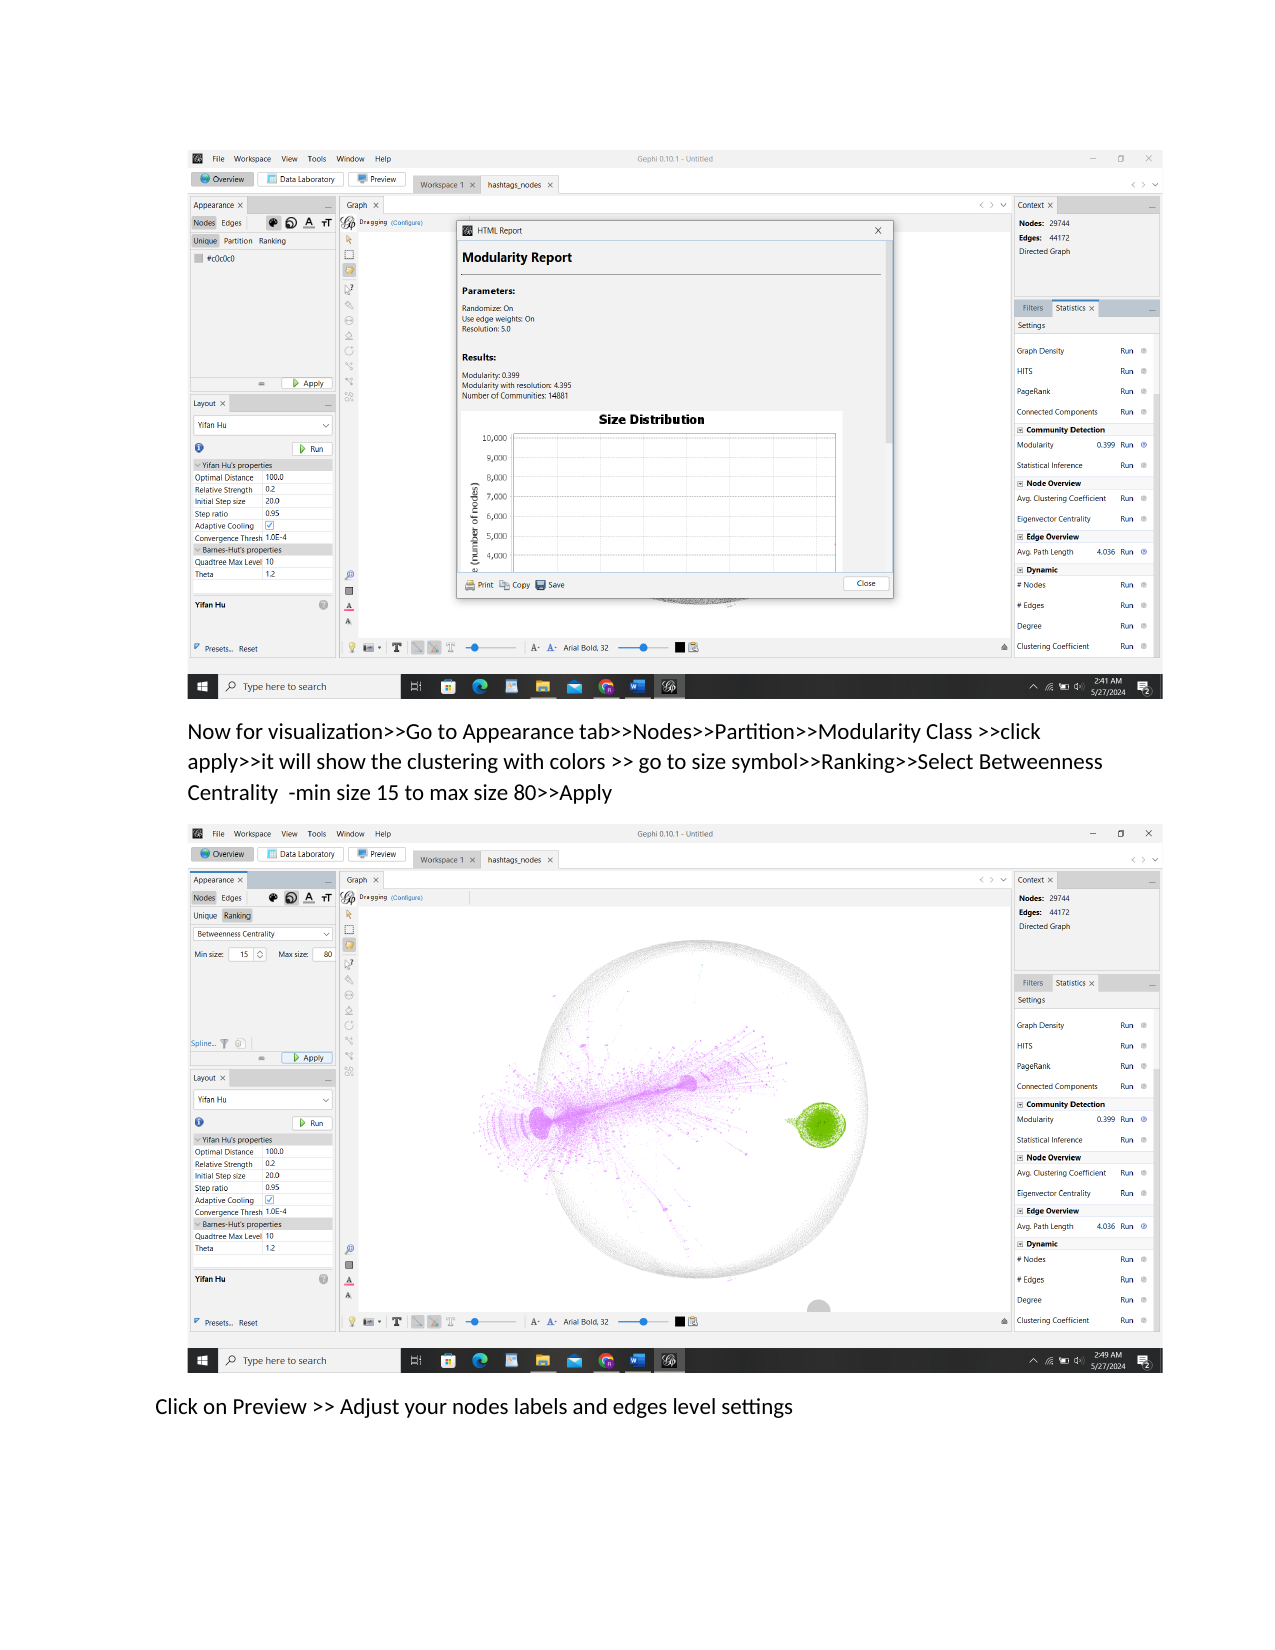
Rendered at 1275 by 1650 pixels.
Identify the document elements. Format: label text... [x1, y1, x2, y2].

picture [187, 824, 1163, 1373]
text Click on Preview >> Adjust your nodes labels and edges level settings [150, 1392, 1125, 1420]
picture [187, 150, 1163, 699]
text Now for visualization>>Go to Appearance tab>>Nodes>>Partition>>Modularity Class >>click apply>>it will show the clustering with colors >> go to size symbol>>Ranking>>Select Betweenness Centrality -min size 15 to max size 80>>Apply [187, 717, 1125, 806]
